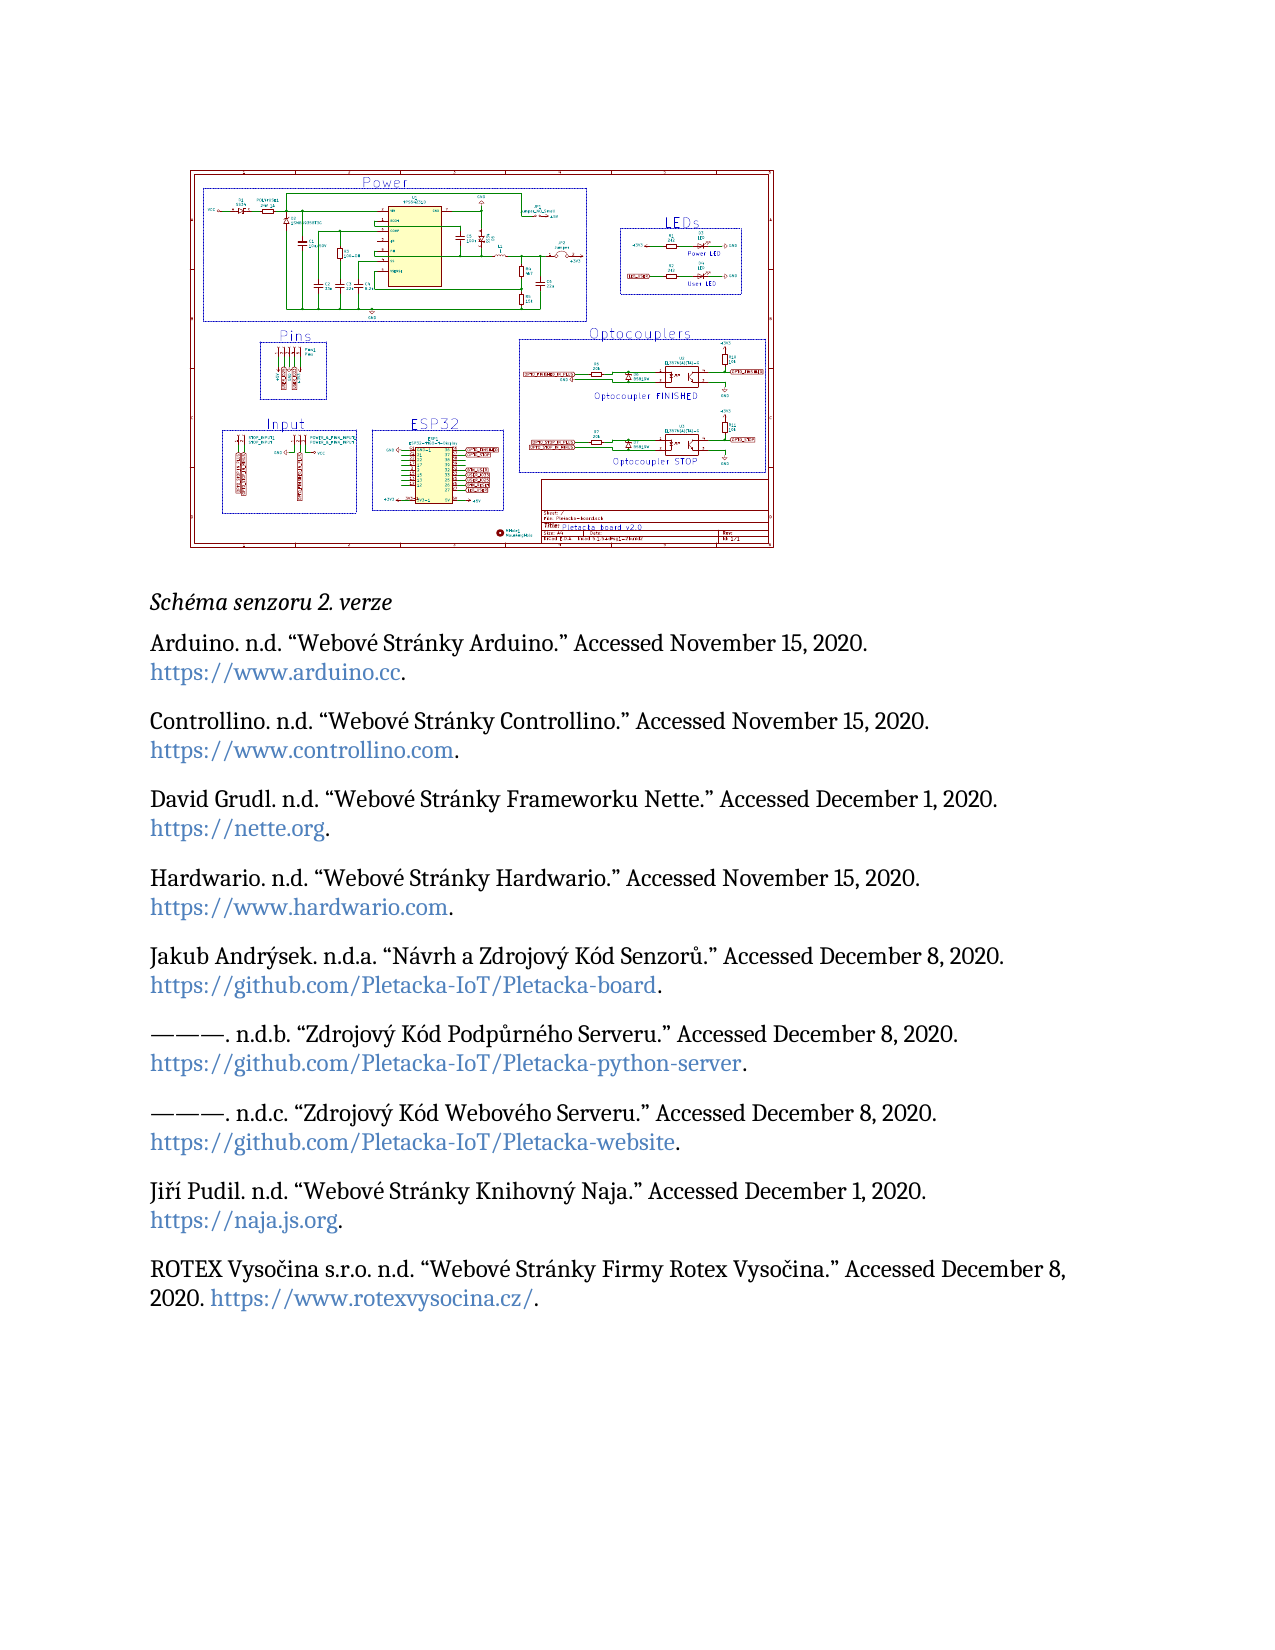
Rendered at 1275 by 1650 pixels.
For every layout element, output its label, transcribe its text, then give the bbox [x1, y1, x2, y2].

text Arduino. n.d. “Webové Stránky Arduino.” Accessed November 15, 2020. https://www.arduino.cc. [150, 629, 1125, 686]
text ROTEX Vysočina s.r.o. n.d. “Webové Stránky Firmy Rotex Vysočina.” Accessed December 8, 2020. https://www.rotexvysocina.cz/. [150, 1255, 1125, 1313]
text ———. n.d.b. “Zdrojový Kód Podpůrného Serveru.” Accessed December 8, 2020. https://github.com/Pletacka-IoT/Pletacka-python-server. [150, 1020, 1125, 1078]
text Jiří Pudil. n.d. “Webové Stránky Knihovný Naja.” Accessed December 1, 2020. https://naja.js.org. [150, 1177, 1125, 1234]
text David Grudl. n.d. “Webové Stránky Frameworku Nette.” Accessed December 1, 2020. https://nette.org. [150, 785, 1125, 843]
text ———. n.d.c. “Zdrojový Kód Webového Serveru.” Accessed December 8, 2020. https://github.com/Pletacka-IoT/Pletacka-website. [150, 1099, 1125, 1156]
text Hardwario. n.d. “Webové Stránky Hardwario.” Accessed November 15, 2020. https://www.hardwario.com. [150, 864, 1125, 921]
text Jakub Andrýsek. n.d.a. “Návrh a Zdrojový Kód Senzorů.” Accessed December 8, 2020. https://github.com/Pletacka-IoT/Pletacka-board. [150, 942, 1125, 999]
text Controllino. n.d. “Webové Stránky Controllino.” Accessed November 15, 2020. https://www.controllino.com. [150, 707, 1125, 764]
text Schéma senzoru 2. verze [150, 587, 1125, 616]
